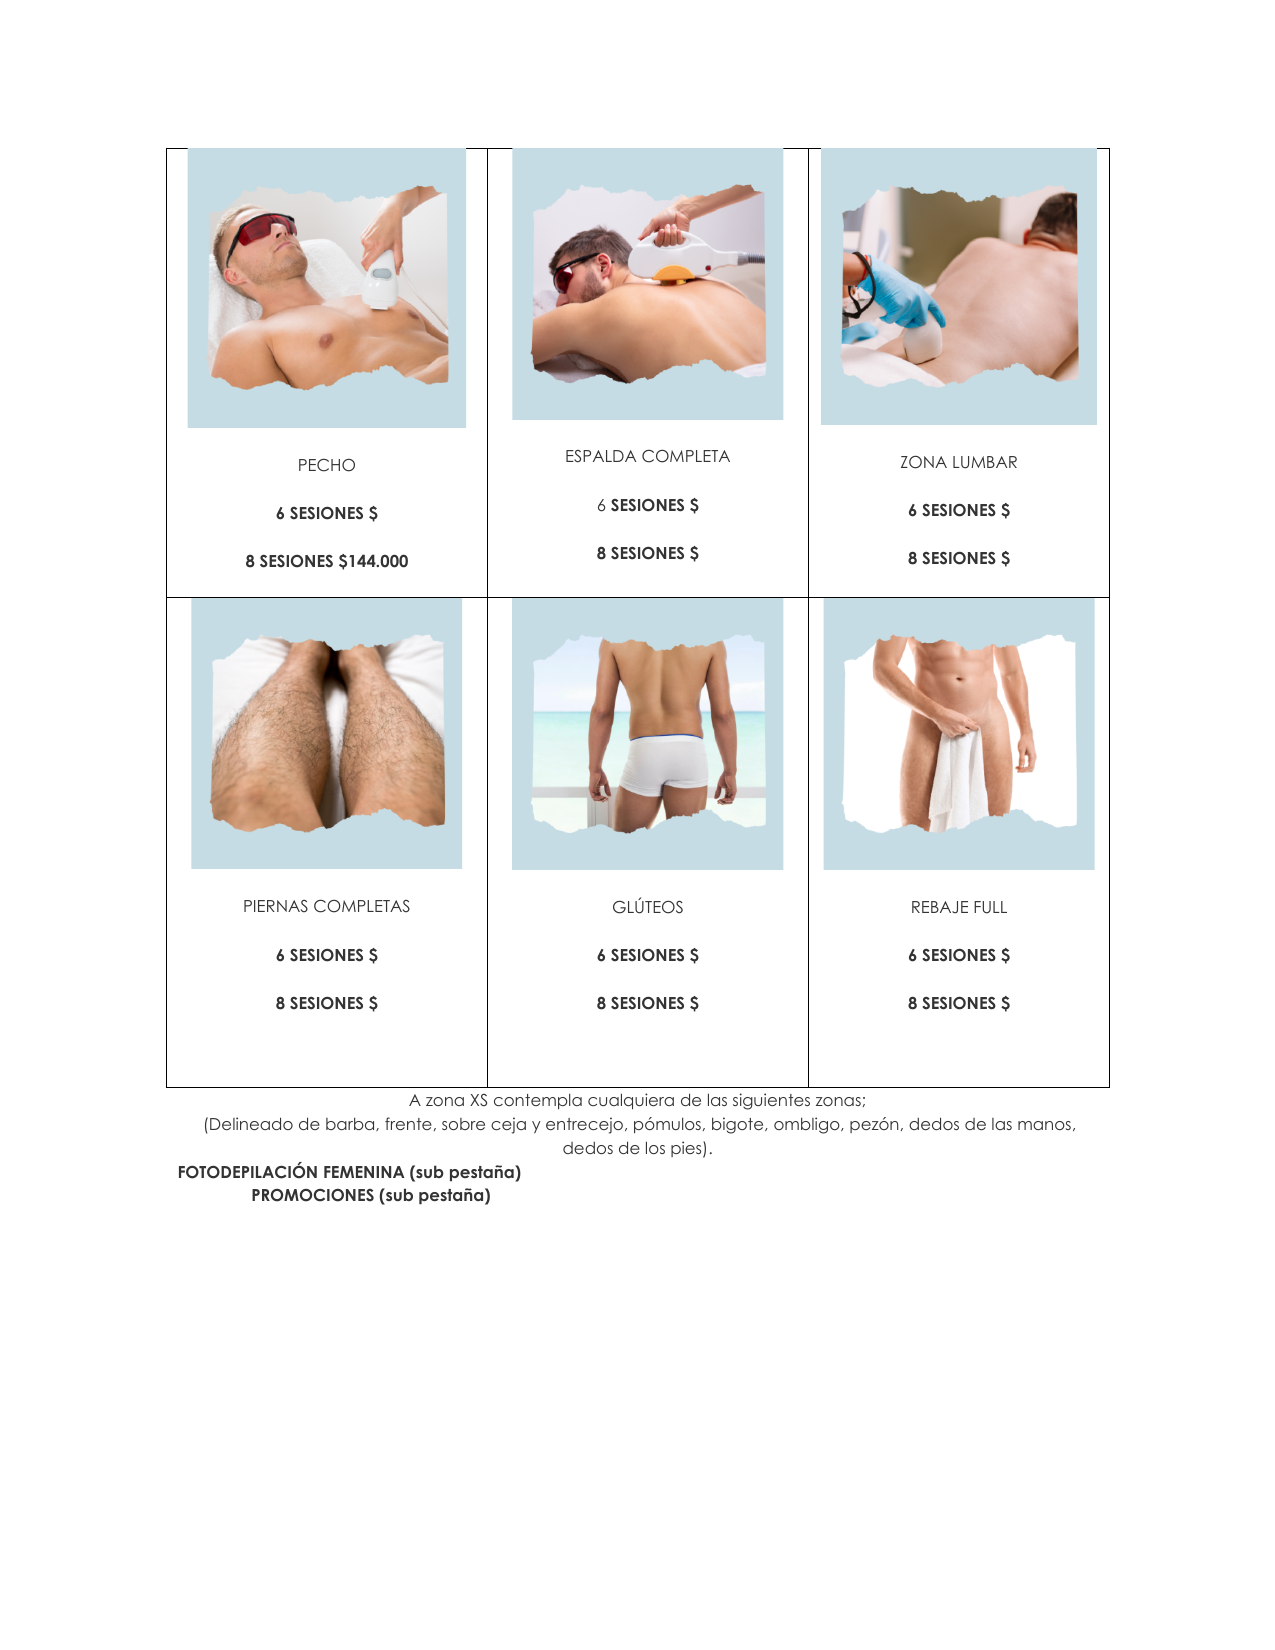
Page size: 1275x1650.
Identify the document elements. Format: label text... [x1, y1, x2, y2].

table_cell ZONA LUMBAR 6 SESIONES $ 8 SESIONES $ [809, 149, 1109, 597]
picture [187, 148, 467, 428]
text (Delineado de barba, frente, sobre ceja y entrecejo, pómulos, bigote, ombligo, pezón, dedos de las manos, dedos de los pies). [177, 1112, 1098, 1159]
table_cell REBAJE FULL 6 SESIONES $ 8 SESIONES $ [809, 598, 1109, 1087]
picture [512, 598, 784, 870]
table_cell PIERNAS COMPLETAS 6 SESIONES $ 8 SESIONES $ [167, 598, 487, 1087]
picture [821, 148, 1097, 425]
text FOTODEPILACIÓN FEMENINA (sub pestaña) [177, 1159, 1098, 1183]
text PROMOCIONES (sub pestaña) [177, 1183, 1098, 1207]
picture [823, 598, 1095, 870]
table_cell GLÚTEOS 6 SESIONES $ 8 SESIONES $ [488, 598, 808, 1087]
text A zona XS contempla cualquiera de las siguientes zonas; [177, 1088, 1098, 1112]
table_cell PECHO 6 SESIONES $ 8 SESIONES $144.000 [167, 149, 487, 597]
picture [191, 598, 463, 869]
table_cell ESPALDA COMPLETA 6 SESIONES $ 8 SESIONES $ [488, 149, 808, 597]
picture [512, 148, 784, 420]
